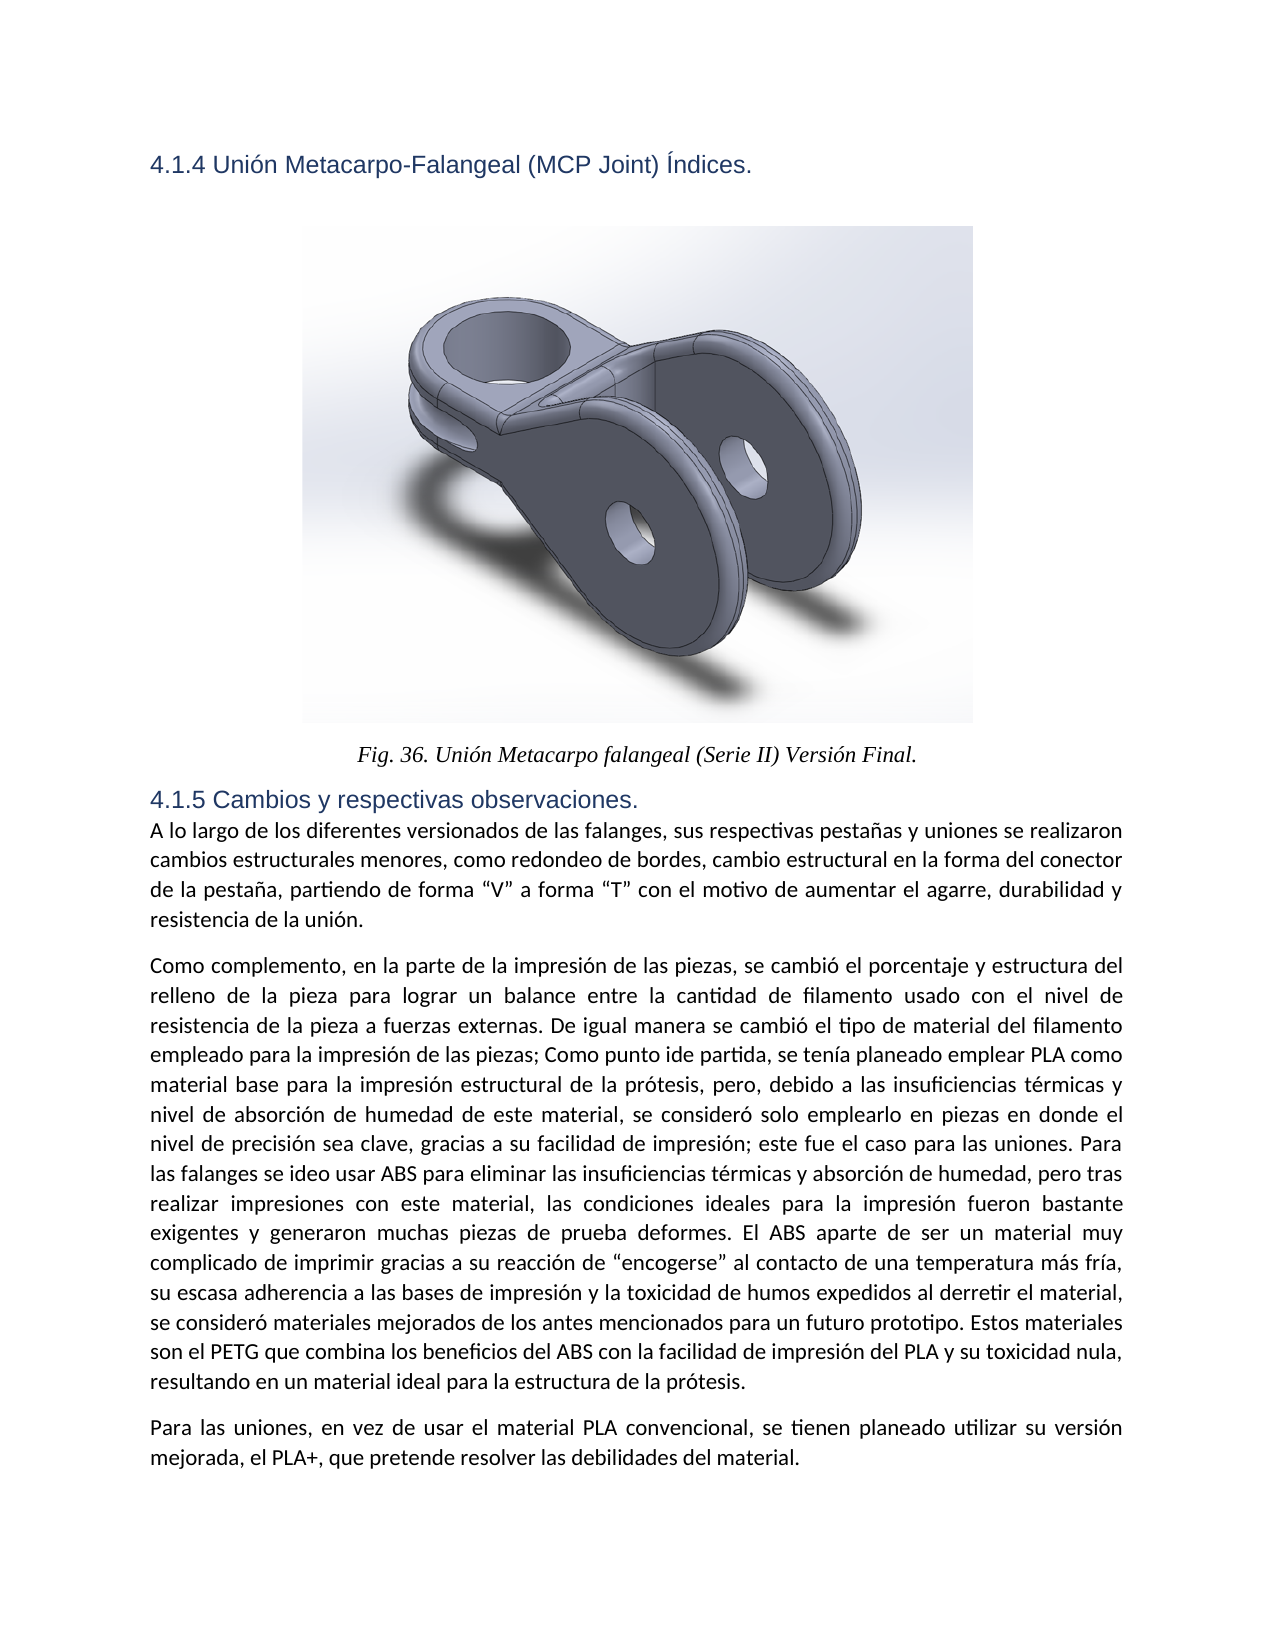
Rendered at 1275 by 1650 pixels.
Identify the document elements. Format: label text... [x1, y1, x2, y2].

subtitle 4.1.5 Cambios y respectivas observaciones. [150, 786, 1125, 814]
text Para las uniones, en vez de usar el material PLA convencional, se tienen planeado utilizar su versión mejorada, el PLA+, que pretende resolver las debilidades del material. [150, 1413, 1125, 1471]
text Fig. 36. Unión Metacarpo falangeal (Serie II) Versión Final. [150, 741, 1125, 767]
subtitle 4.1.4 Unión Metacarpo-Falangeal (MCP Joint) Índices. [150, 150, 1125, 179]
picture [302, 226, 973, 723]
text Como complemento, en la parte de la impresión de las piezas, se cambió el porcentaje y estructura del relleno de la pieza para lograr un balance entre la cantidad de filamento usado con el nivel de resistencia de la pieza a fuerzas externas. De igual manera se cambió el tipo de material del filamento empleado para la impresión de las piezas; Como punto ide partida, se tenía planeado emplear PLA como material base para la impresión estructural de la prótesis, pero, debido a las insuficiencias térmicas y nivel de absorción de humedad de este material, se consideró solo emplearlo en piezas en donde el nivel de precisión sea clave, gracias a su facilidad de impresión; este fue el caso para las uniones. Para las falanges se ideo usar ABS para eliminar las insuficiencias térmicas y absorción de humedad, pero tras realizar impresiones con este material, las condiciones ideales para la impresión fueron bastante exigentes y generaron muchas piezas de prueba deformes. El ABS aparte de ser un material muy complicado de imprimir gracias a su reacción de “encogerse” al contacto de una temperatura más fría, su escasa adherencia a las bases de impresión y la toxicidad de humos expedidos al derretir el material, se consideró materiales mejorados de los antes mencionados para un futuro prototipo. Estos materiales son el PETG que combina los beneficios del ABS con la facilidad de impresión del PLA y su toxicidad nula, resultando en un material ideal para la estructura de la prótesis. [150, 951, 1125, 1395]
text A lo largo de los diferentes versionados de las falanges, sus respectivas pestañas y uniones se realizaron cambios estructurales menores, como redondeo de bordes, cambio estructural en la forma del conector de la pestaña, partiendo de forma “V” a forma “T” con el motivo de aumentar el agarre, durabilidad y resistencia de la unión. [150, 816, 1125, 933]
